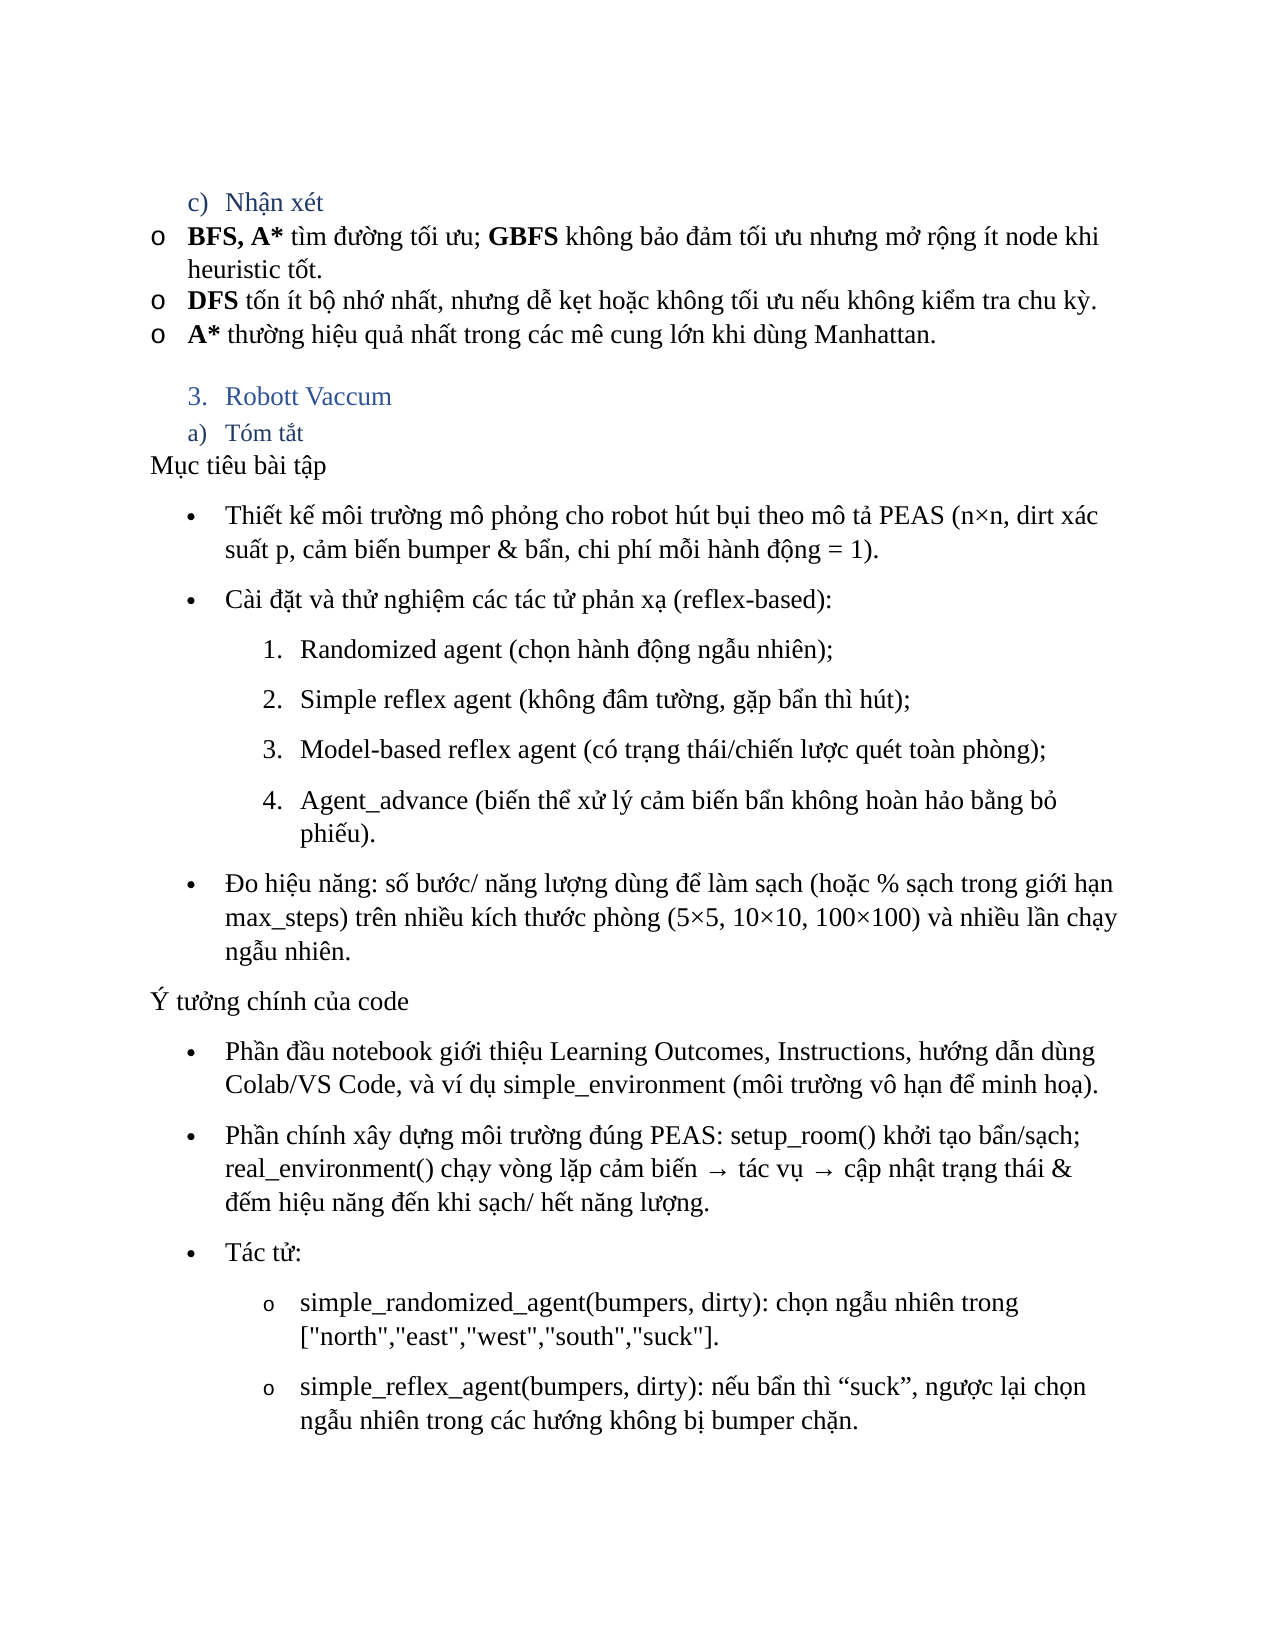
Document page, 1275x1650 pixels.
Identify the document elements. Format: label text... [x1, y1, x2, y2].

list A* thường hiệu quả nhất trong các mê cung lớn khi dùng Manhattan. [150, 318, 1125, 351]
list Tác tử: [187, 1236, 1125, 1267]
subtitle Tóm tắt [187, 418, 1125, 447]
list Randomized agent (chọn hành động ngẫu nhiên); [262, 633, 1125, 664]
subtitle Nhận xét [187, 186, 1125, 217]
list DFS tốn ít bộ nhớ nhất, nhưng dễ kẹt hoặc không tối ưu nếu không kiểm tra chu kỳ. [150, 284, 1125, 318]
list Phần đầu notebook giới thiệu Learning Outcomes, Instructions, hướng dẫn dùng Colab/VS Code, và ví dụ simple_environment (môi trường vô hạn để minh hoạ). [187, 1035, 1125, 1100]
list Model-based reflex agent (có trạng thái/chiến lược quét toàn phòng); [262, 734, 1125, 765]
list simple_randomized_agent(bumpers, dirty): chọn ngẫu nhiên trong ["north","east","west","south","suck"]. [262, 1286, 1125, 1351]
list Thiết kế môi trường mô phỏng cho robot hút bụi theo mô tả PEAS (n×n, dirt xác suất p, cảm biến bumper & bẩn, chi phí mỗi hành động = 1). [187, 499, 1125, 564]
list Agent_advance (biến thể xử lý cảm biến bẩn không hoàn hảo bằng bỏ phiếu). [262, 784, 1125, 848]
list Simple reflex agent (không đâm tường, gặp bẩn thì hút); [262, 683, 1125, 714]
text Ý tưởng chính của code [150, 985, 1125, 1016]
list Đo hiệu năng: số bước/ năng lượng dùng để làm sạch (hoặc % sạch trong giới hạn max_steps) trên nhiều kích thước phòng (5×5, 10×10, 100×100) và nhiều lần chạy ngẫu nhiên. [187, 868, 1125, 966]
list Cài đặt và thử nghiệm các tác tử phản xạ (reflex-based): [187, 583, 1125, 614]
list Phần chính xây dựng môi trường đúng PEAS: setup_room() khởi tạo bẩn/sạch; real_environment() chạy vòng lặp cảm biến → tác vụ → cập nhật trạng thái & đếm hiệu năng đến khi sạch/ hết năng lượng. [187, 1119, 1125, 1217]
text Mục tiêu bài tập [150, 449, 1125, 480]
list simple_reflex_agent(bumpers, dirty): nếu bẩn thì “suck”, ngược lại chọn ngẫu nhiên trong các hướng không bị bumper chặn. [262, 1371, 1125, 1436]
list BFS, A* tìm đường tối ưu; GBFS không bảo đảm tối ưu nhưng mở rộng ít node khi heuristic tốt. [150, 220, 1125, 284]
subtitle Robott Vaccum [187, 380, 1125, 411]
